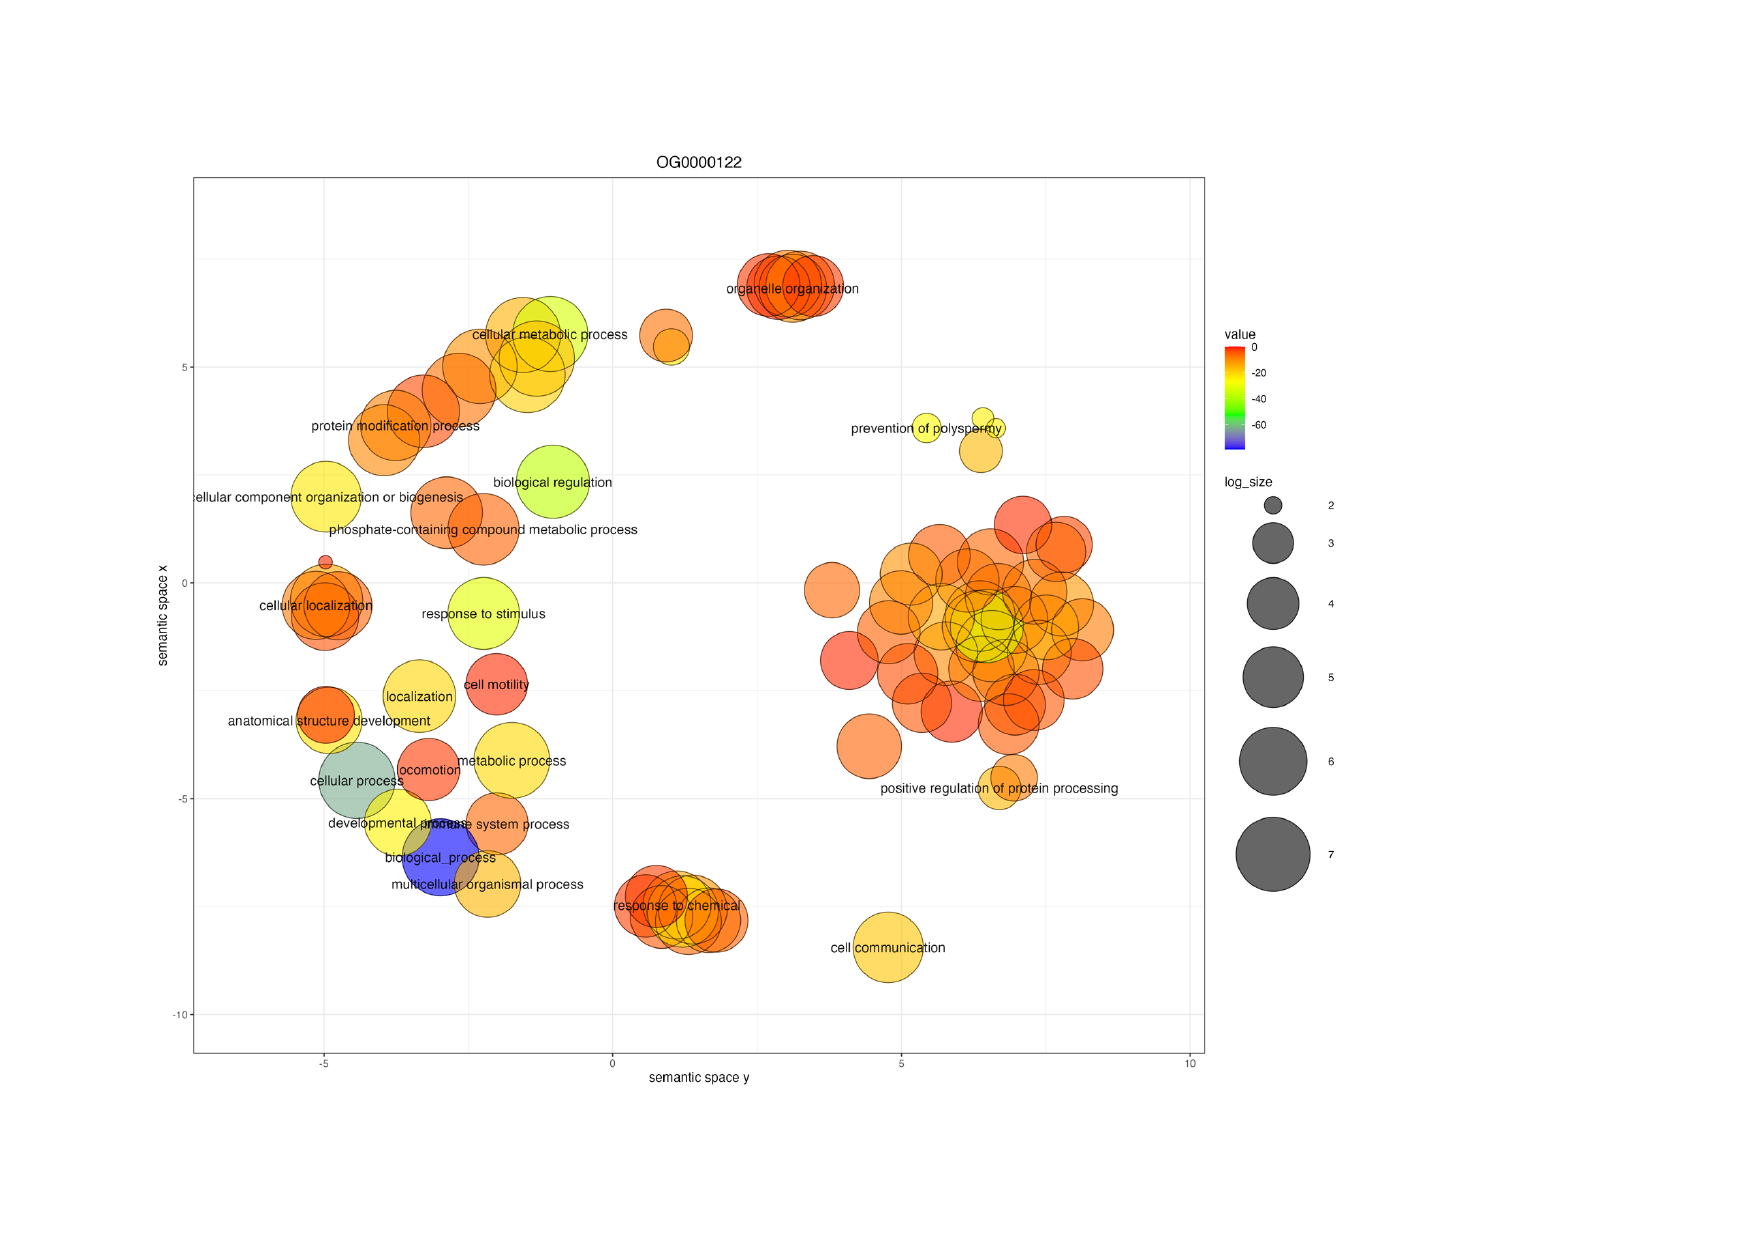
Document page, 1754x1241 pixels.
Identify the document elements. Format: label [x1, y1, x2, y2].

picture [150, 150, 1347, 1091]
